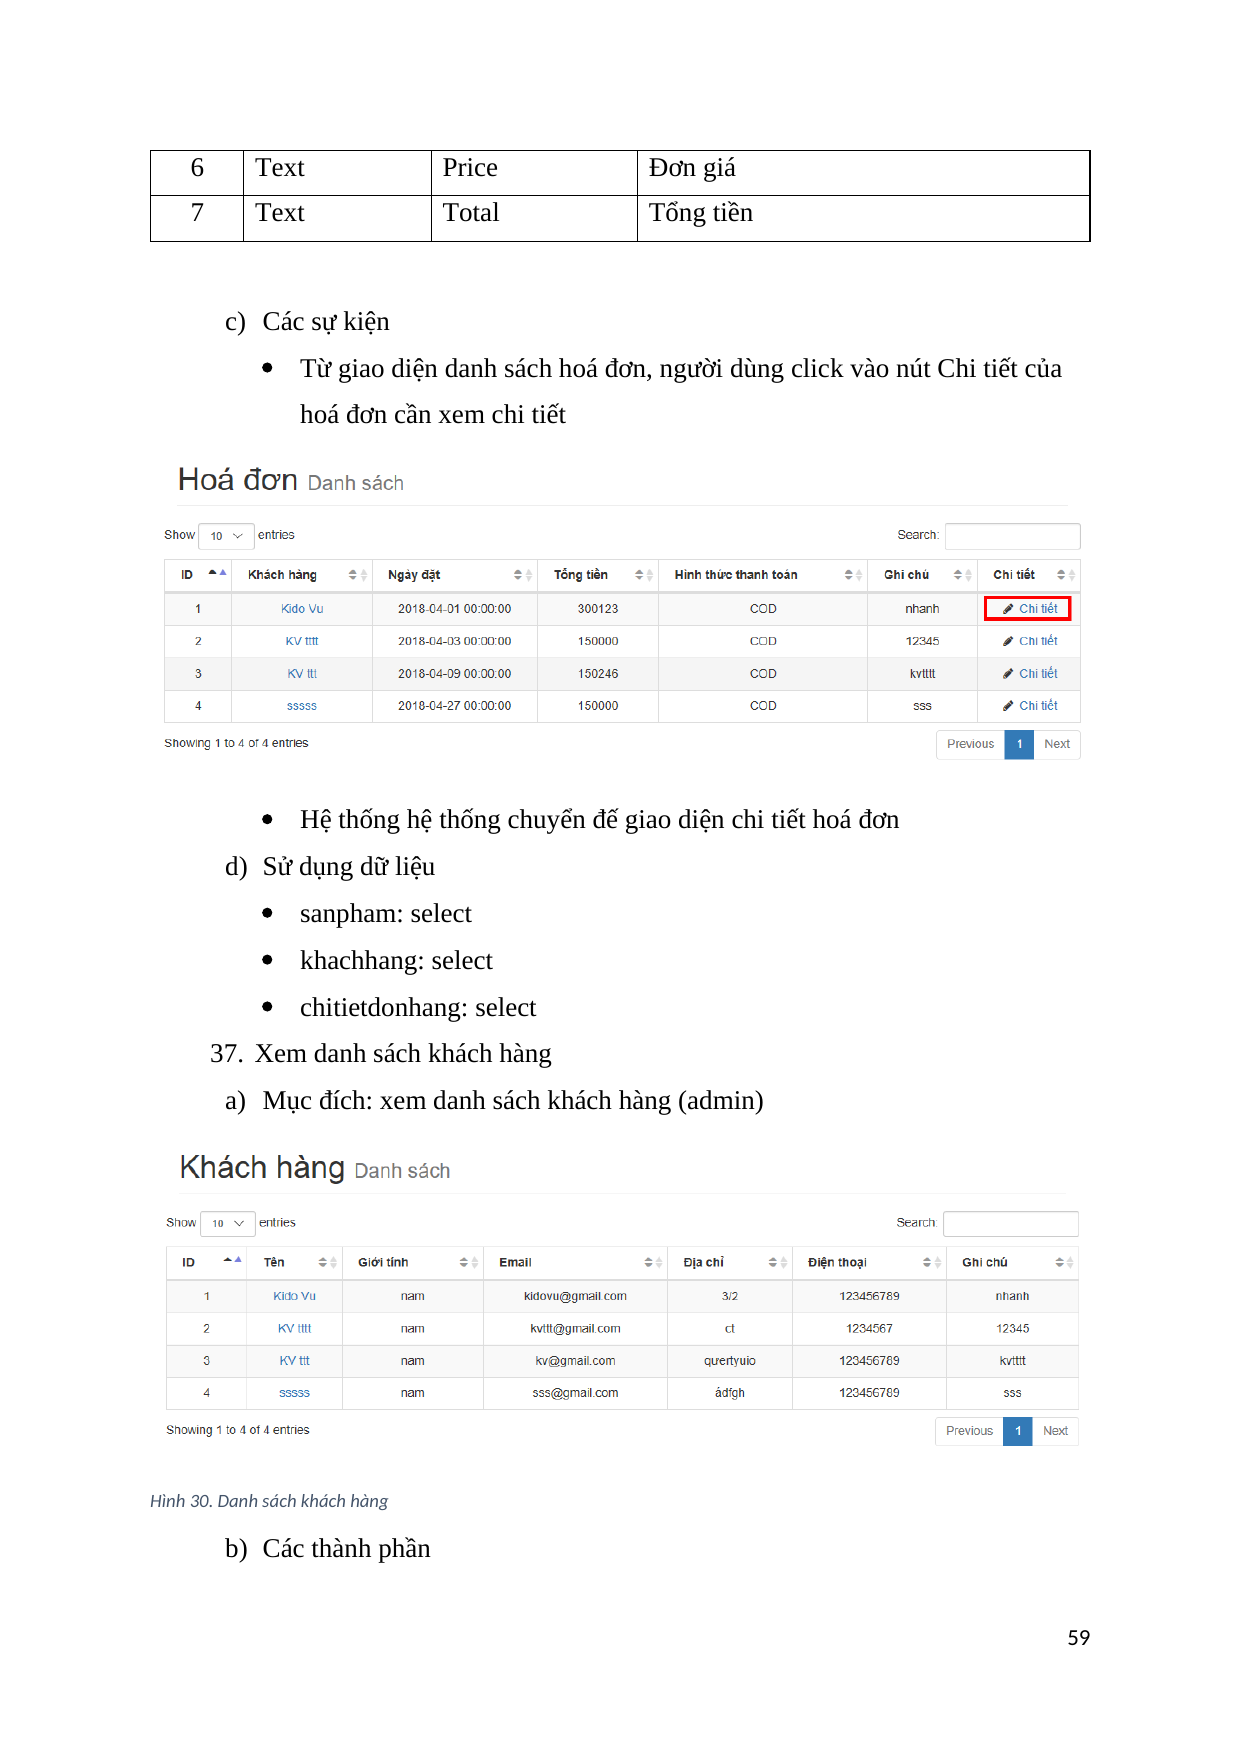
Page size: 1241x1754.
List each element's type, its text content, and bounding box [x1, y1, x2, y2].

list Các sự kiện [225, 305, 1090, 336]
table_cell Text [244, 196, 431, 241]
list Từ giao diện danh sách hoá đơn, người dùng click vào nút Chi tiết của hoá đơn cần xem chi tiết [262, 352, 1090, 429]
list Mục đích: xem danh sách khách hàng (admin) [225, 1084, 1090, 1115]
table_cell Đơn giá [638, 151, 1089, 195]
table_cell Total [432, 196, 637, 241]
picture [150, 461, 1091, 773]
table_cell Tổng tiền [638, 196, 1089, 241]
list chitietdonhang: select [262, 991, 1090, 1022]
table_cell 7 [151, 196, 243, 241]
table_cell Text [244, 151, 431, 195]
list khachhang: select [262, 944, 1090, 975]
list sanpham: select [262, 897, 1090, 928]
list Hệ thống hệ thống chuyển đế giao diện chi tiết hoá đơn [262, 803, 1090, 834]
list Xem danh sách khách hàng [210, 1037, 1090, 1069]
picture [150, 1147, 1091, 1459]
list Các thành phần [225, 1532, 1090, 1564]
list Sử dụng dữ liệu [225, 850, 1090, 881]
text Hình 30. Danh sách khách hàng [150, 1489, 1090, 1512]
table_cell Price [432, 151, 637, 195]
table_cell 6 [151, 151, 243, 195]
